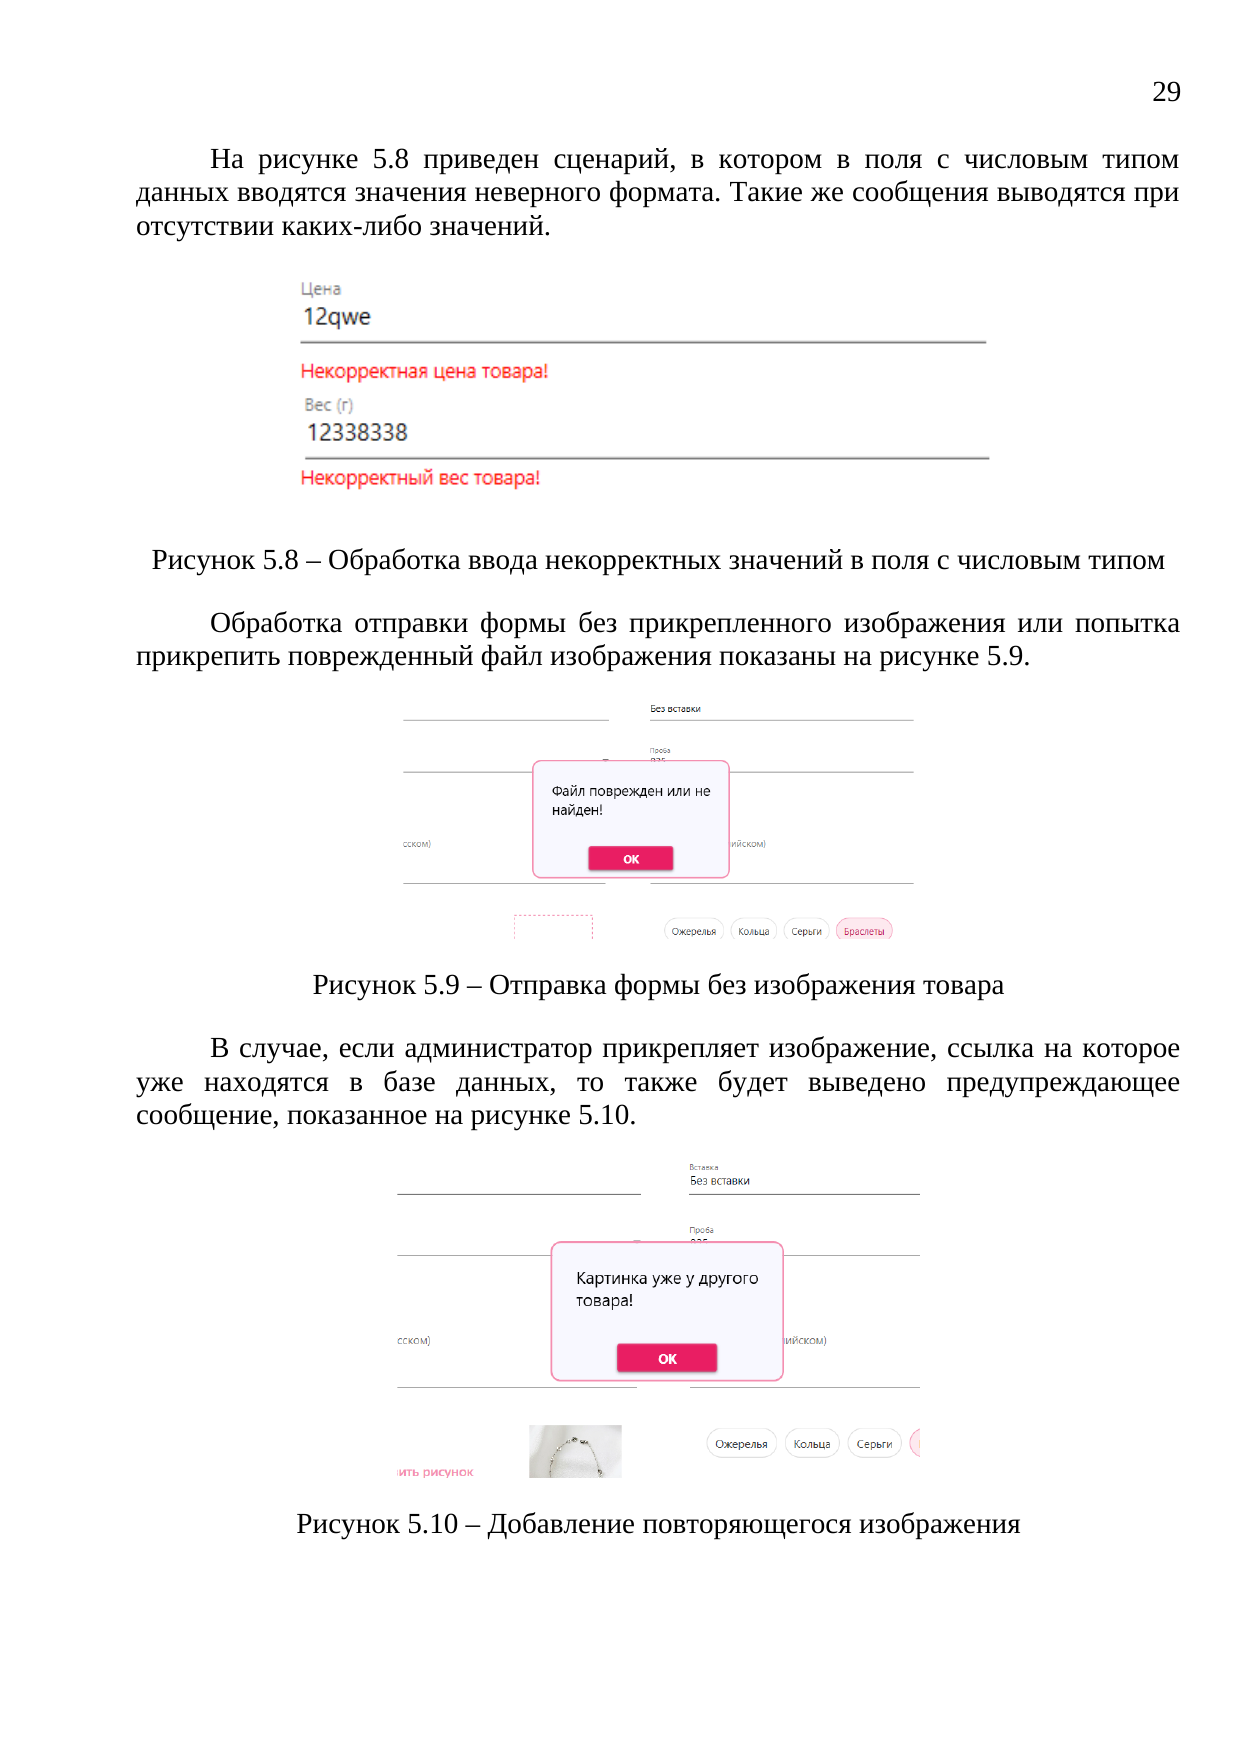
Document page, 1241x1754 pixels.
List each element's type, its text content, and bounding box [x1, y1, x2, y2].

text Рисунок 5.9 – Отправка формы без изображения товара [136, 967, 1181, 1001]
picture [282, 270, 1035, 513]
text Рисунок 5.10 – Добавление повторяющегося изображения [136, 1506, 1181, 1540]
picture [403, 701, 914, 939]
picture [397, 1160, 920, 1478]
text Рисунок 5.8 – Обработка ввода некорректных значений в поля с числовым типом [136, 542, 1181, 576]
text Обработка отправки формы без прикрепленного изображения или попытка прикрепить поврежденный файл изображения показаны на рисунке 5.9. [136, 605, 1181, 672]
text В случае, если администратор прикрепляет изображение, ссылка на которое уже находятся в базе данных, то также будет выведено предупреждающее сообщение, показанное на рисунке 5.10. [136, 1030, 1181, 1131]
text На рисунке 5.8 приведен сценарий, в котором в поля с числовым типом данных вводятся значения неверного формата. Такие же сообщения выводятся при отсутствии каких-либо значений. [136, 141, 1181, 242]
